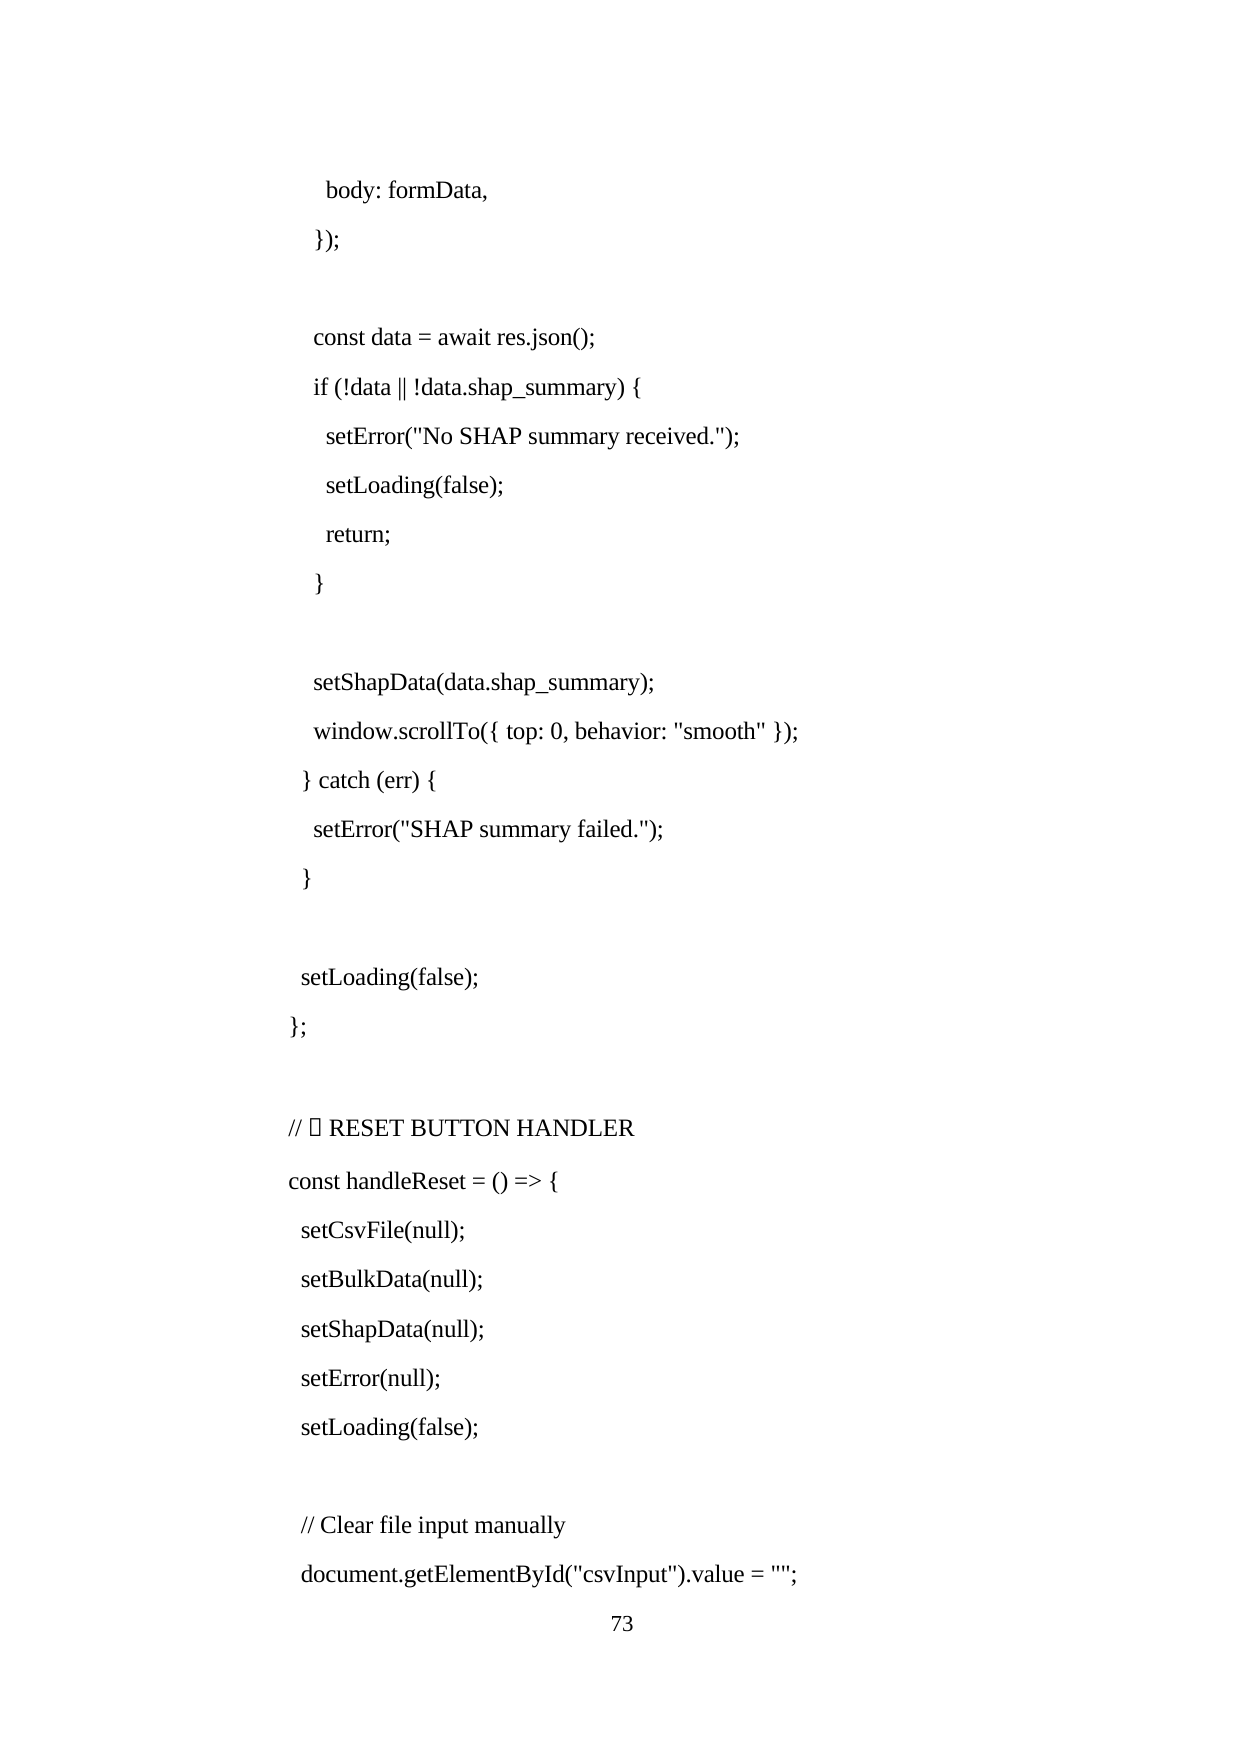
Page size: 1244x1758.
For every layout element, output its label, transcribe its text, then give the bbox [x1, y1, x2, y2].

subtitle body: formData, [276, 175, 1027, 204]
subtitle const data = await res.json(); [276, 322, 1027, 351]
subtitle setLoading(false); [276, 1412, 1027, 1441]
subtitle setLoading(false); [276, 962, 1027, 990]
subtitle setLoading(false); [276, 470, 1027, 499]
subtitle document.getElementById("csvInput").value = ""; [276, 1559, 1027, 1588]
subtitle setError("SHAP summary failed."); [276, 814, 1027, 843]
subtitle const handleReset = () => { [276, 1166, 1027, 1195]
subtitle setCsvFile(null); [276, 1215, 1027, 1244]
subtitle // Clear file input manually [276, 1510, 1027, 1539]
subtitle setShapData(null); [276, 1314, 1027, 1342]
subtitle }); [276, 224, 1027, 253]
subtitle if (!data || !data.shap_summary) { [276, 372, 1027, 400]
subtitle }; [276, 1011, 1027, 1039]
subtitle window.scrollTo({ top: 0, behavior: "smooth" }); [276, 716, 1027, 744]
subtitle setShapData(data.shap_summary); [276, 667, 1027, 695]
subtitle setError(null); [276, 1363, 1027, 1392]
subtitle } [276, 863, 1027, 892]
subtitle setBulkData(null); [276, 1264, 1027, 1293]
subtitle } [276, 568, 1027, 597]
subtitle } catch (err) { [276, 765, 1027, 794]
subtitle setError("No SHAP summary received."); [276, 421, 1027, 449]
subtitle return; [276, 519, 1027, 548]
subtitle // ✅ RESET BUTTON HANDLER [276, 1109, 1027, 1143]
